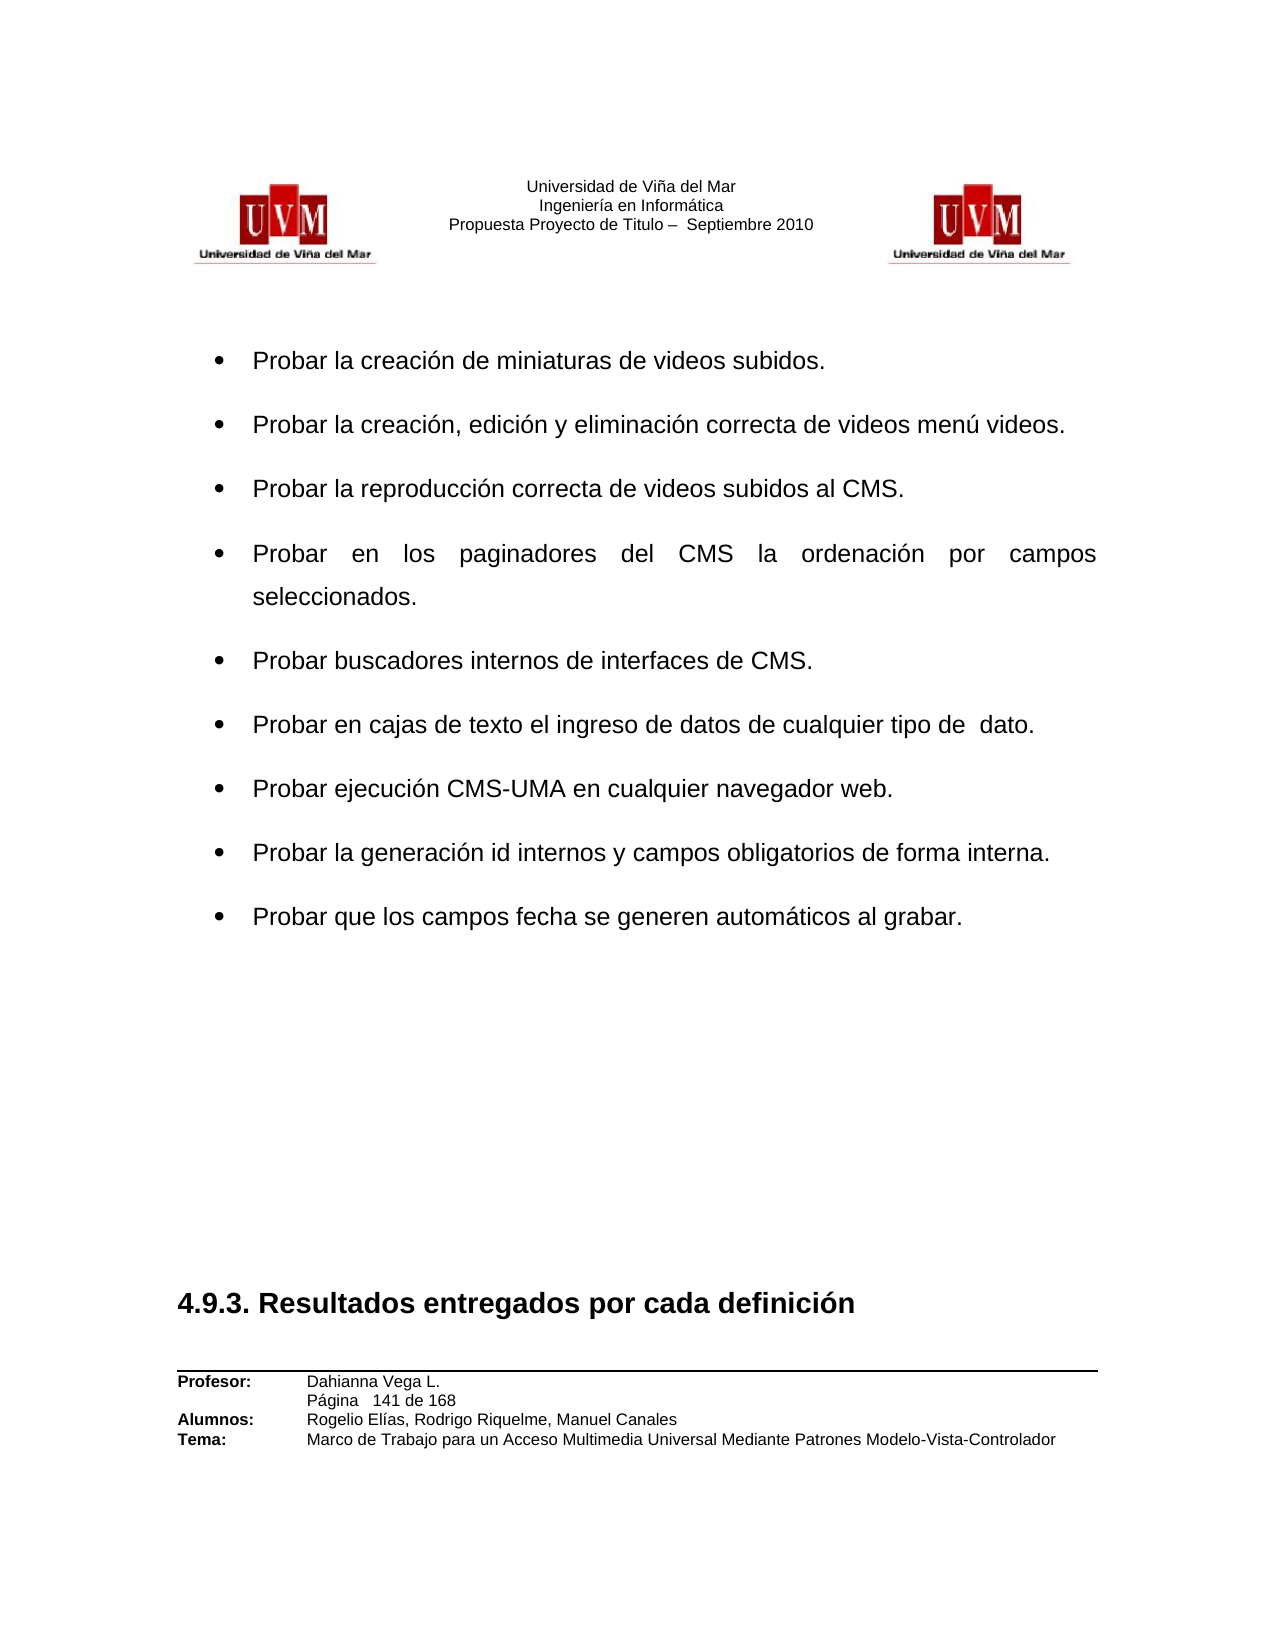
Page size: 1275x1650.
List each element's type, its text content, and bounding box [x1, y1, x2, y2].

list Probar la reproducción correcta de videos subidos al CMS. [215, 474, 1098, 503]
list Probar ejecución CMS-UMA en cualquier navegador web. [215, 774, 1098, 803]
picture [177, 176, 390, 267]
list Probar la generación id internos y campos obligatorios de forma interna. [215, 838, 1098, 867]
picture [871, 176, 1084, 267]
list Probar la creación de miniaturas de videos subidos. [215, 346, 1098, 375]
list Probar buscadores internos de interfaces de CMS. [215, 646, 1098, 674]
list Probar que los campos fecha se generen automáticos al grabar. [215, 902, 1098, 931]
subtitle 4.9.3. Resultados entregados por cada definición [177, 1286, 1098, 1319]
list Probar la creación, edición y eliminación correcta de videos menú videos. [215, 410, 1098, 439]
list Probar en los paginadores del CMS la ordenación por campos seleccionados. [215, 538, 1098, 611]
list Probar en cajas de texto el ingreso de datos de cualquier tipo de dato. [215, 710, 1098, 739]
